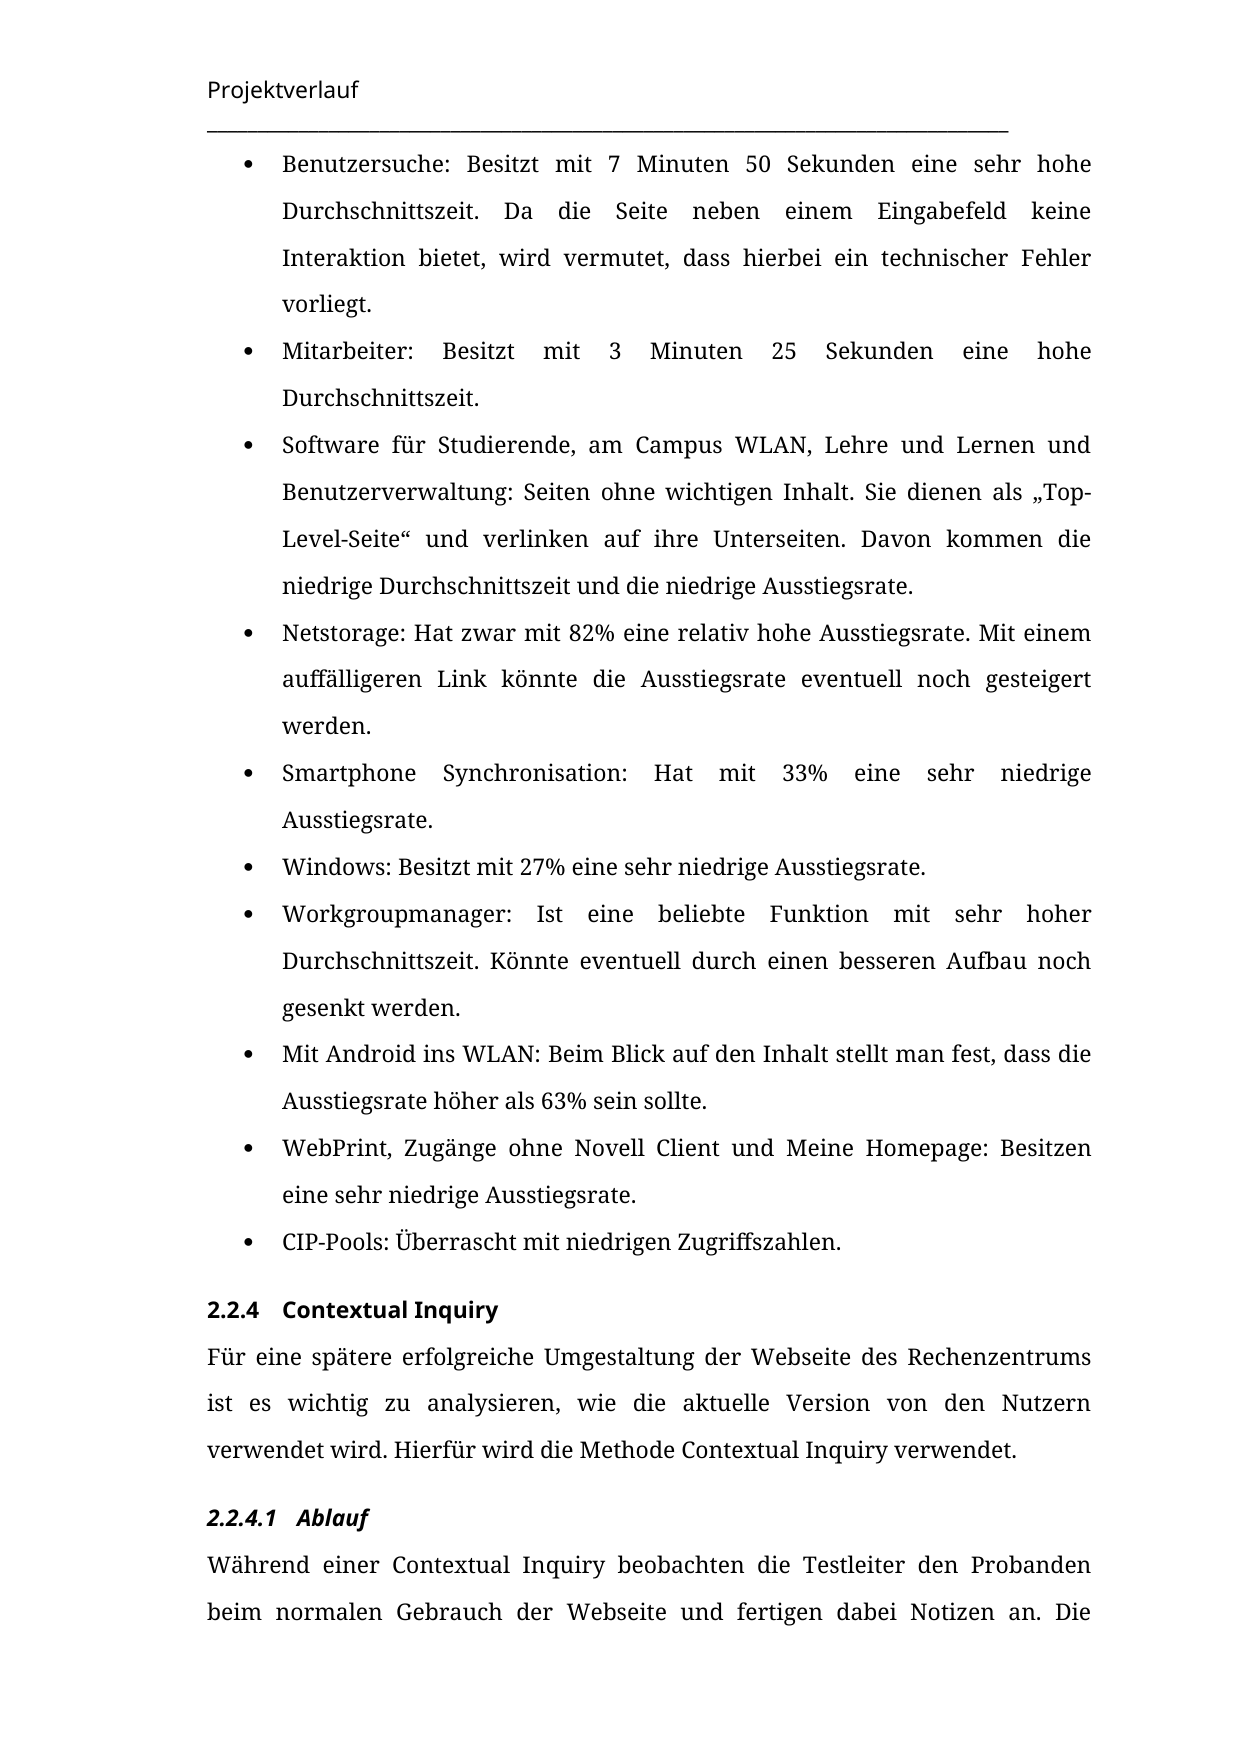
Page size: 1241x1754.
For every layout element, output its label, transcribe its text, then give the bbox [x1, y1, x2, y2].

list Windows: Besitzt mit 27% eine sehr niedrige Ausstiegsrate. [244, 851, 1092, 882]
list Software für Studierende, am Campus WLAN, Lehre und Lernen und Benutzerverwaltung: Seiten ohne wichtigen Inhalt. Sie dienen als „Top-Level-Seite“ und verlinken auf ihre Unterseiten. Davon kommen die niedrige Durchschnittszeit und die niedrige Ausstiegsrate. [244, 429, 1092, 601]
list Mitarbeiter: Besitzt mit 3 Minuten 25 Sekunden eine hohe Durchschnittszeit. [244, 335, 1092, 413]
list Benutzersuche: Besitzt mit 7 Minuten 50 Sekunden eine sehr hohe Durchschnittszeit. Da die Seite neben einem Eingabefeld keine Interaktion bietet, wird vermutet, dass hierbei ein technischer Fehler vorliegt. [244, 148, 1092, 319]
list Smartphone Synchronisation: Hat mit 33% eine sehr niedrige Ausstiegsrate. [244, 757, 1092, 835]
list Netstorage: Hat zwar mit 82% eine relativ hohe Ausstiegsrate. Mit einem auffälligeren Link könnte die Ausstiegsrate eventuell noch gesteigert werden. [244, 616, 1092, 741]
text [207, 1549, 1092, 1627]
text Für eine spätere erfolgreiche Umgestaltung der Webseite des Rechenzentrums ist es wichtig zu analysieren, wie die aktuelle Version von den Nutzern verwendet wird. Hierfür wird die Methode Contextual Inquiry verwendet. [207, 1340, 1092, 1465]
subtitle Contextual Inquiry [207, 1293, 1092, 1325]
list Workgroupmanager: Ist eine beliebte Funktion mit sehr hoher Durchschnittszeit. Könnte eventuell durch einen besseren Aufbau noch gesenkt werden. [244, 898, 1092, 1023]
list WebPrint, Zugänge ohne Novell Client und Meine Homepage: Besitzen eine sehr niedrige Ausstiegsrate. [244, 1132, 1092, 1210]
subtitle Ablauf [207, 1502, 1092, 1533]
list Mit Android ins WLAN: Beim Blick auf den Inhalt stellt man fest, dass die Ausstiegsrate höher als 63% sein sollte. [244, 1038, 1092, 1116]
list CIP-Pools: Überrascht mit niedrigen Zugriffszahlen. [244, 1226, 1092, 1257]
